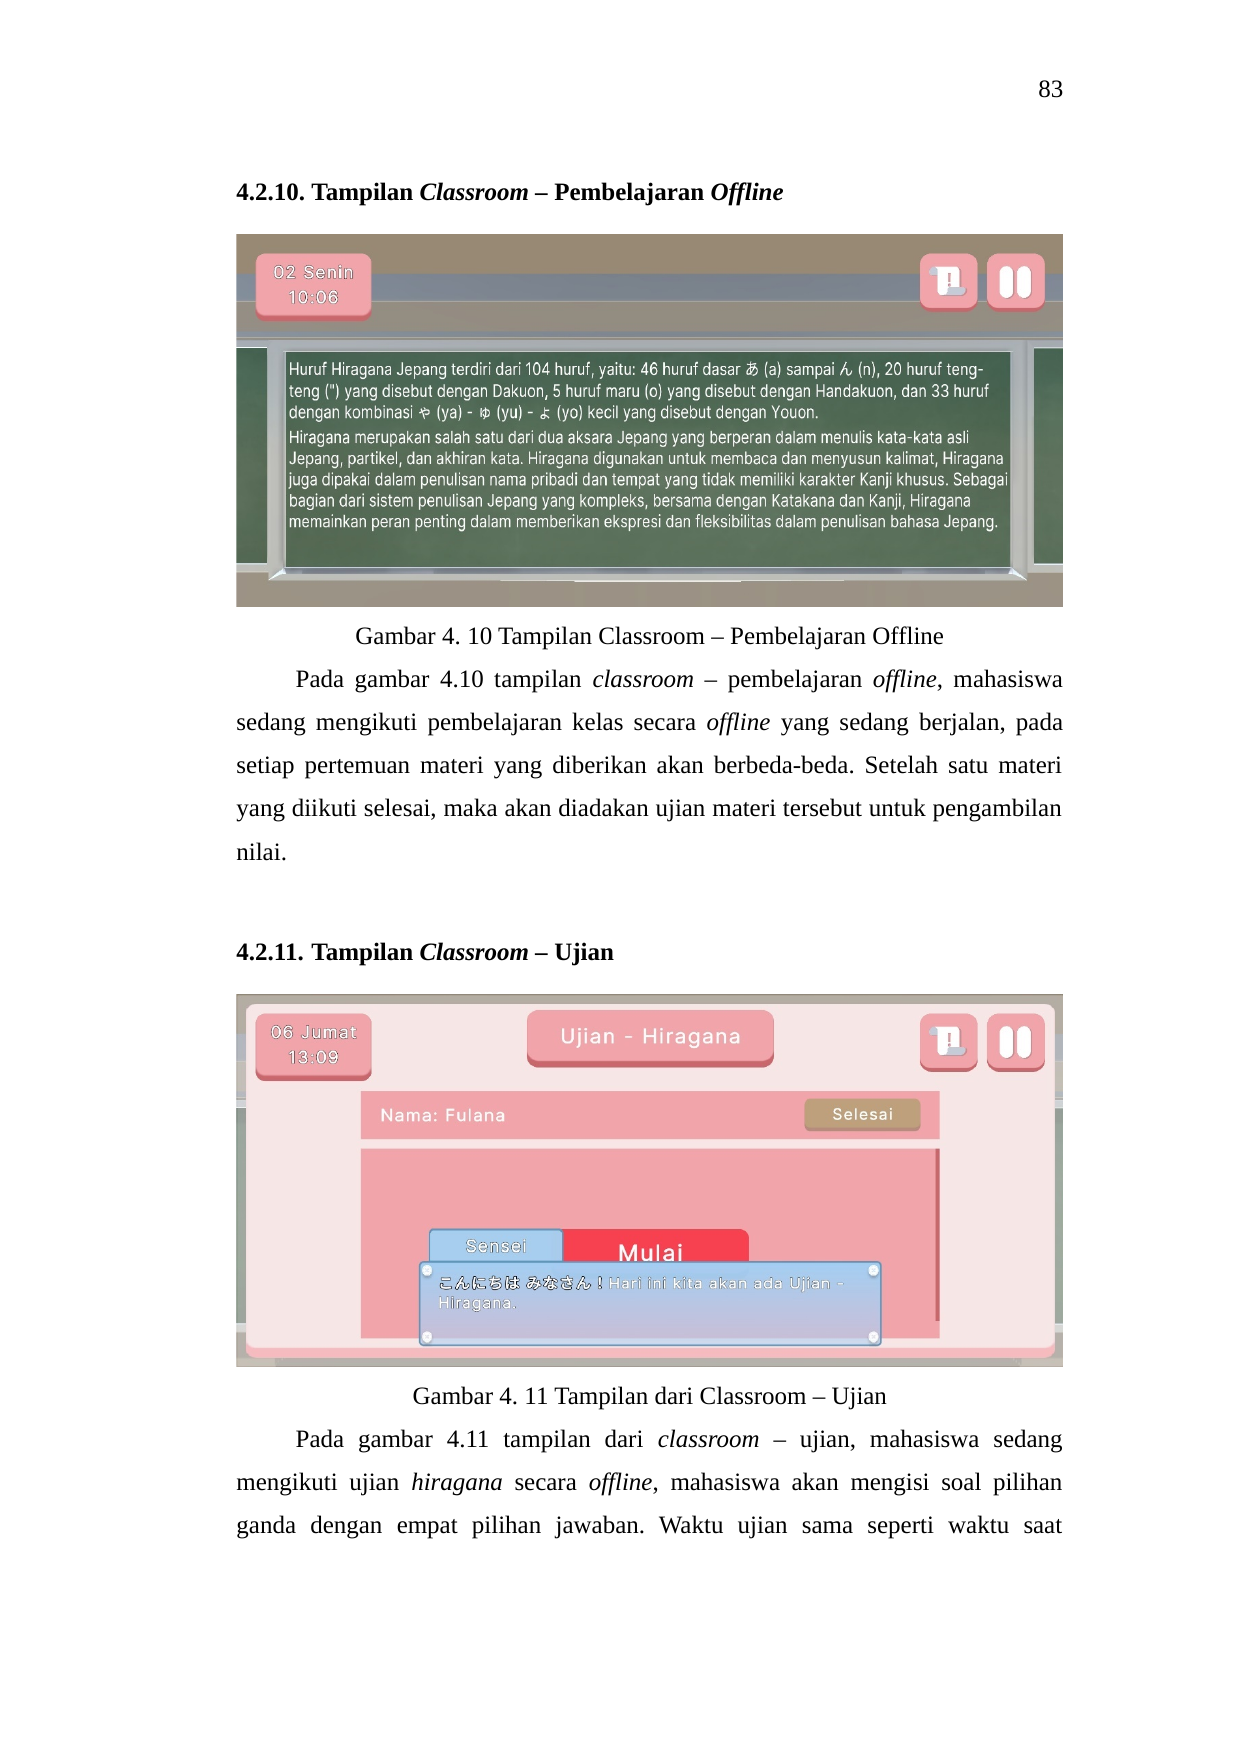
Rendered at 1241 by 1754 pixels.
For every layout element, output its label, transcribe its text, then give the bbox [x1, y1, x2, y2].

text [236, 1424, 1063, 1539]
picture [236, 234, 1063, 607]
text Pada gambar 4.10 tampilan classroom – pembelajaran offline, mahasiswa sedang mengikuti pembelajaran kelas secara offline yang sedang berjalan, pada setiap pertemuan materi yang diberikan akan berbeda-beda. Setelah satu materi yang diikuti selesai, maka akan diadakan ujian materi tersebut untuk pengambilan nilai. [236, 664, 1063, 865]
subtitle Tampilan Classroom – Pembelajaran Offline [236, 177, 1063, 206]
text Gambar 4. 10 Tampilan Classroom – Pembelajaran Offline [236, 621, 1063, 650]
text Gambar 4. 11 Tampilan dari Classroom – Ujian [236, 1381, 1063, 1410]
subtitle Tampilan Classroom – Ujian [236, 937, 1063, 966]
picture [236, 994, 1063, 1367]
